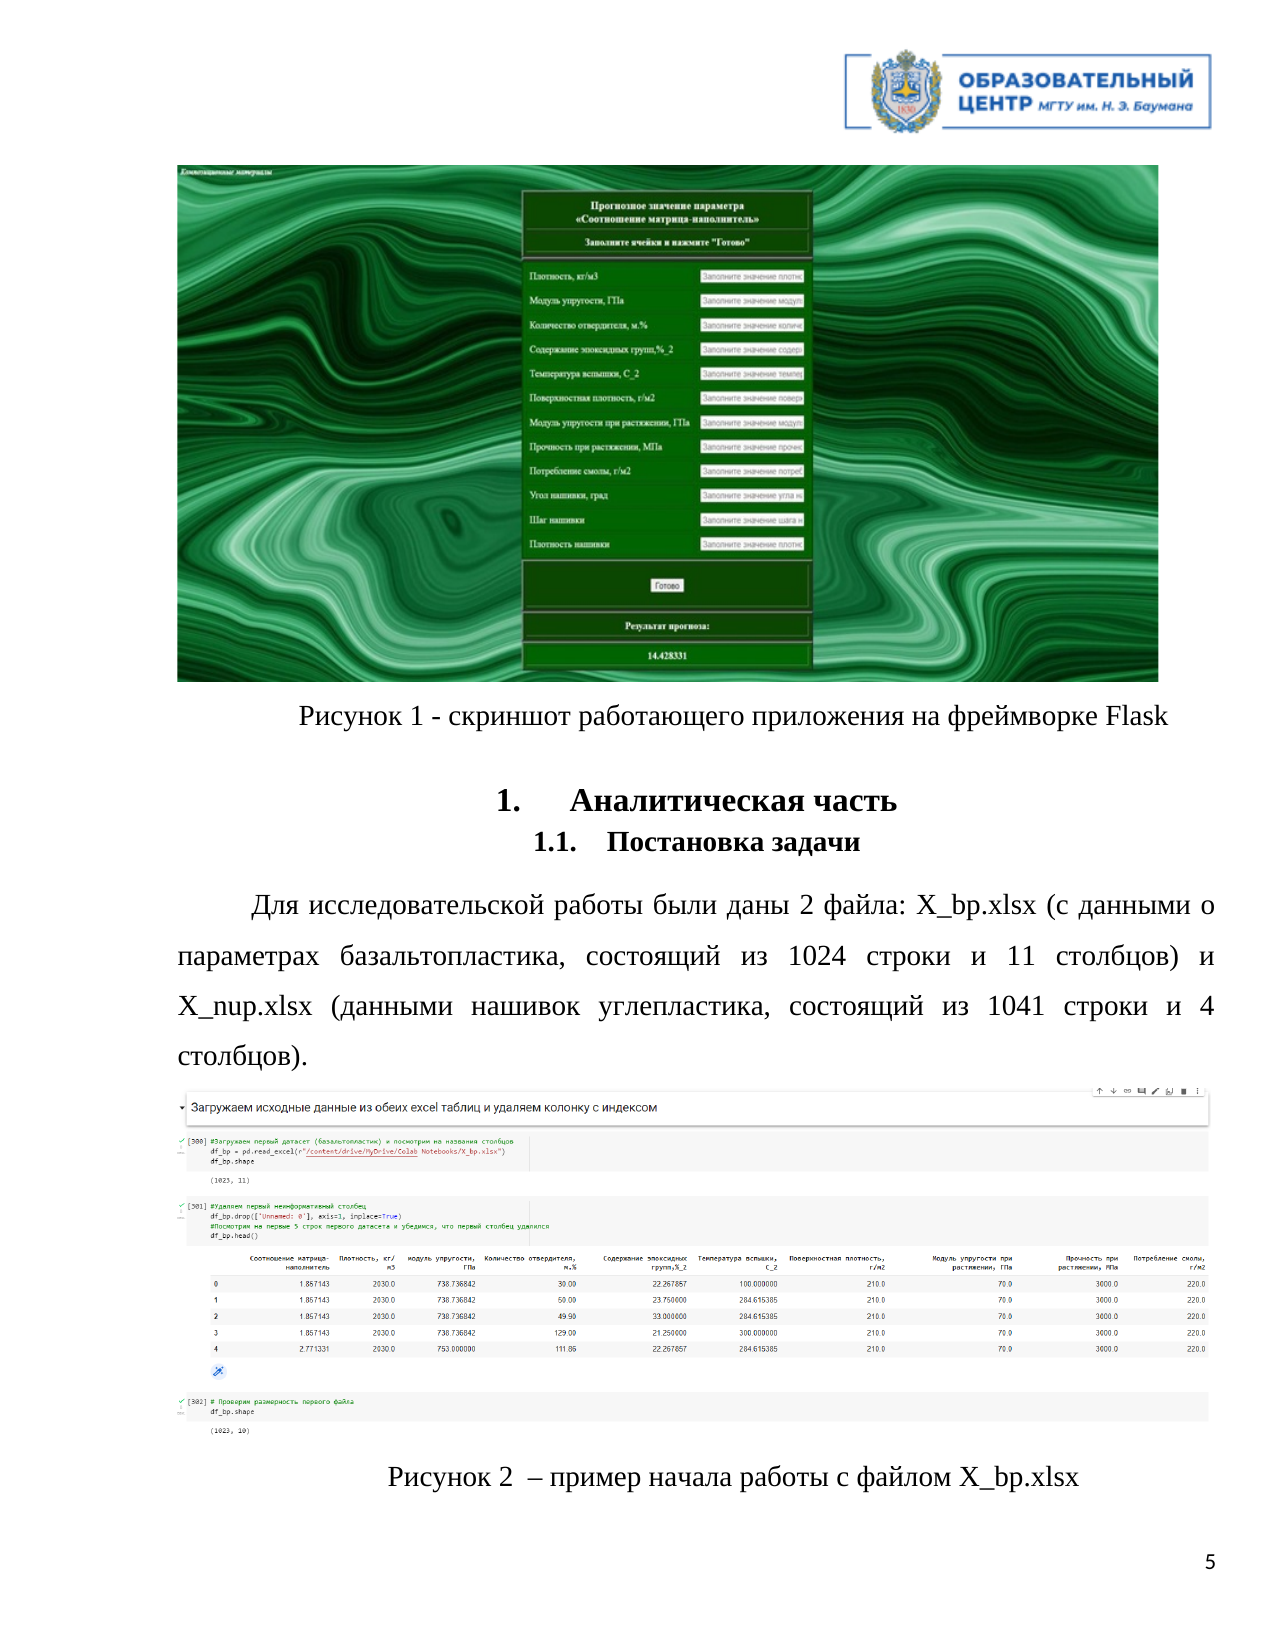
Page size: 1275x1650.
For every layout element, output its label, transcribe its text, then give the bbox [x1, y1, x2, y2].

picture [177, 1088, 1216, 1443]
list Постановка задачи [177, 824, 1216, 857]
picture [814, 26, 1262, 149]
list Аналитическая часть [177, 780, 1216, 818]
picture [177, 165, 1159, 682]
text Для исследовательской работы были даны 2 файла: X_bp.xlsx (с данными о параметрах базальтопластика, состоящий из 1024 строки и 11 столбцов) и X_nup.xlsx (данными нашивок углепластика, состоящий из 1041 строки и 4 столбцов). [177, 887, 1216, 1072]
